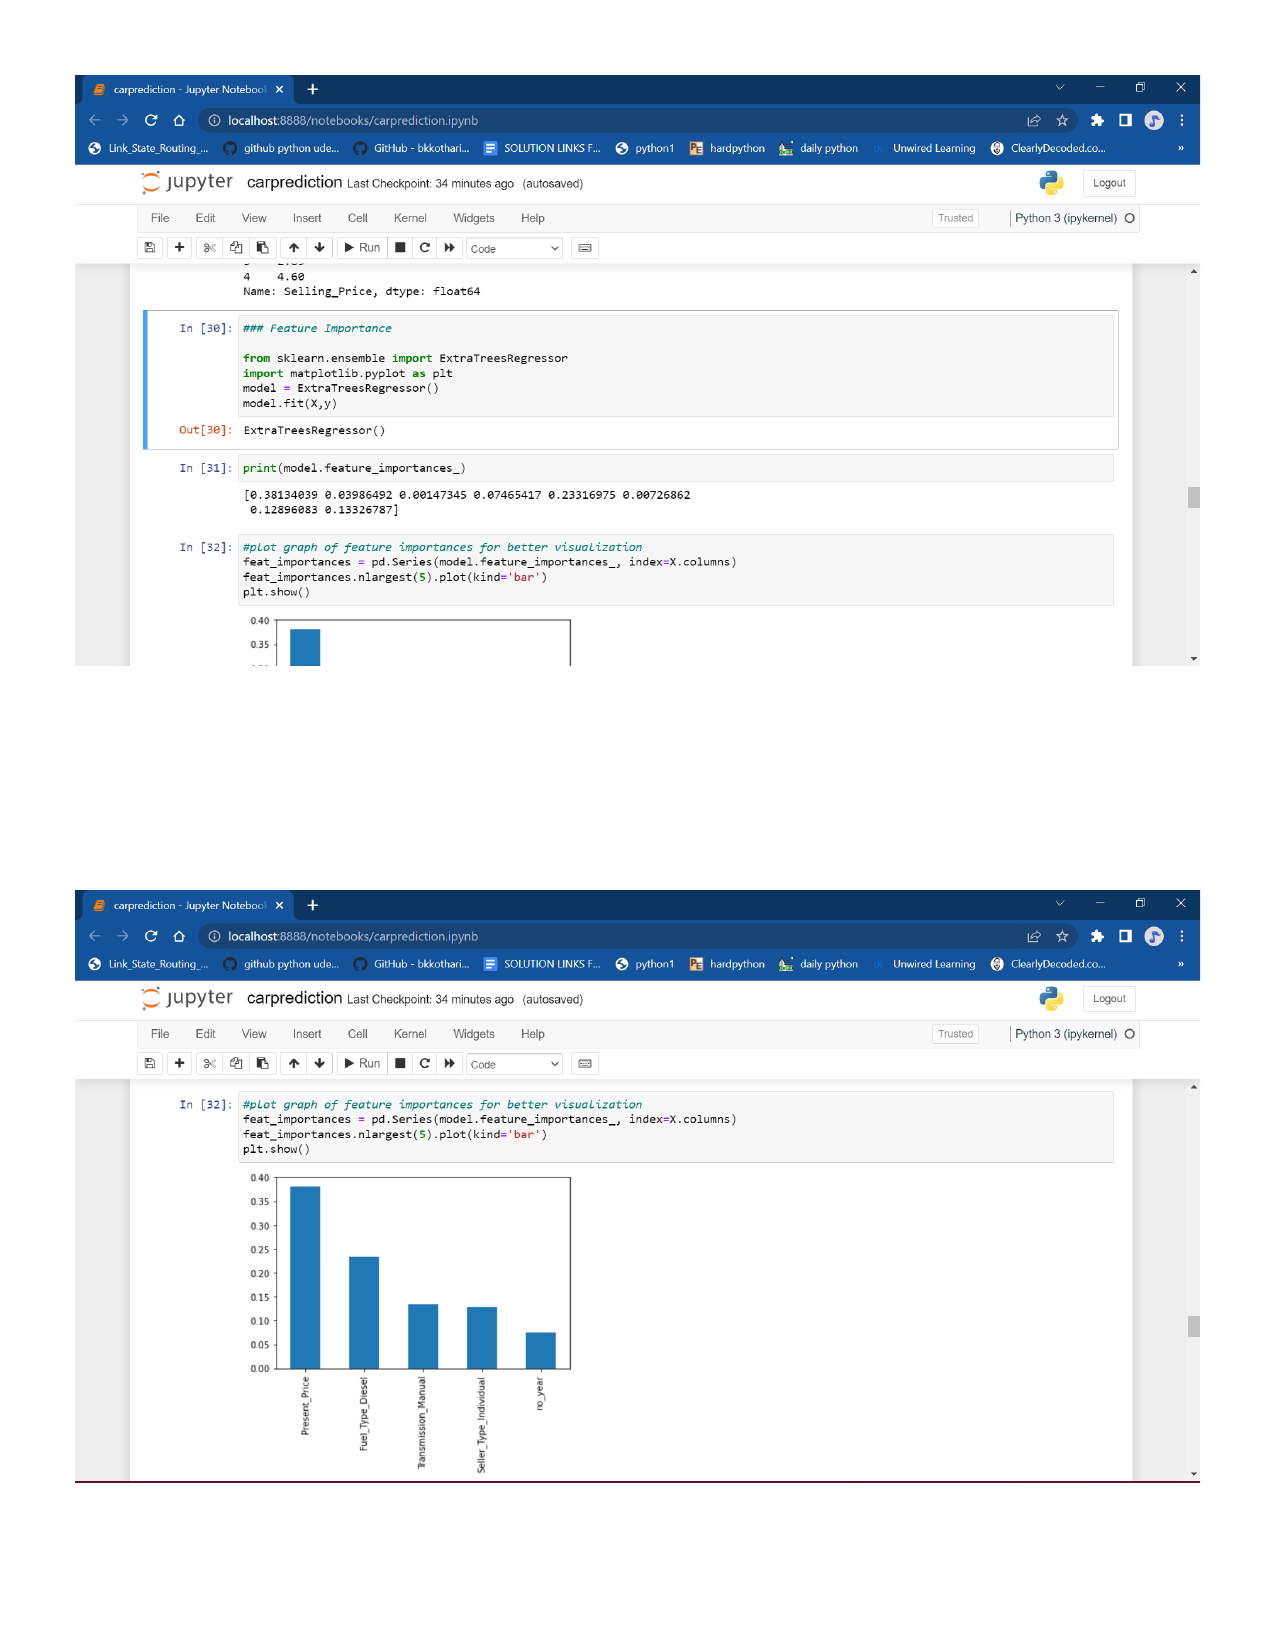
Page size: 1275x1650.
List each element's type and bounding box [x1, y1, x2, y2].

picture [75, 75, 1200, 666]
picture [75, 890, 1200, 1483]
